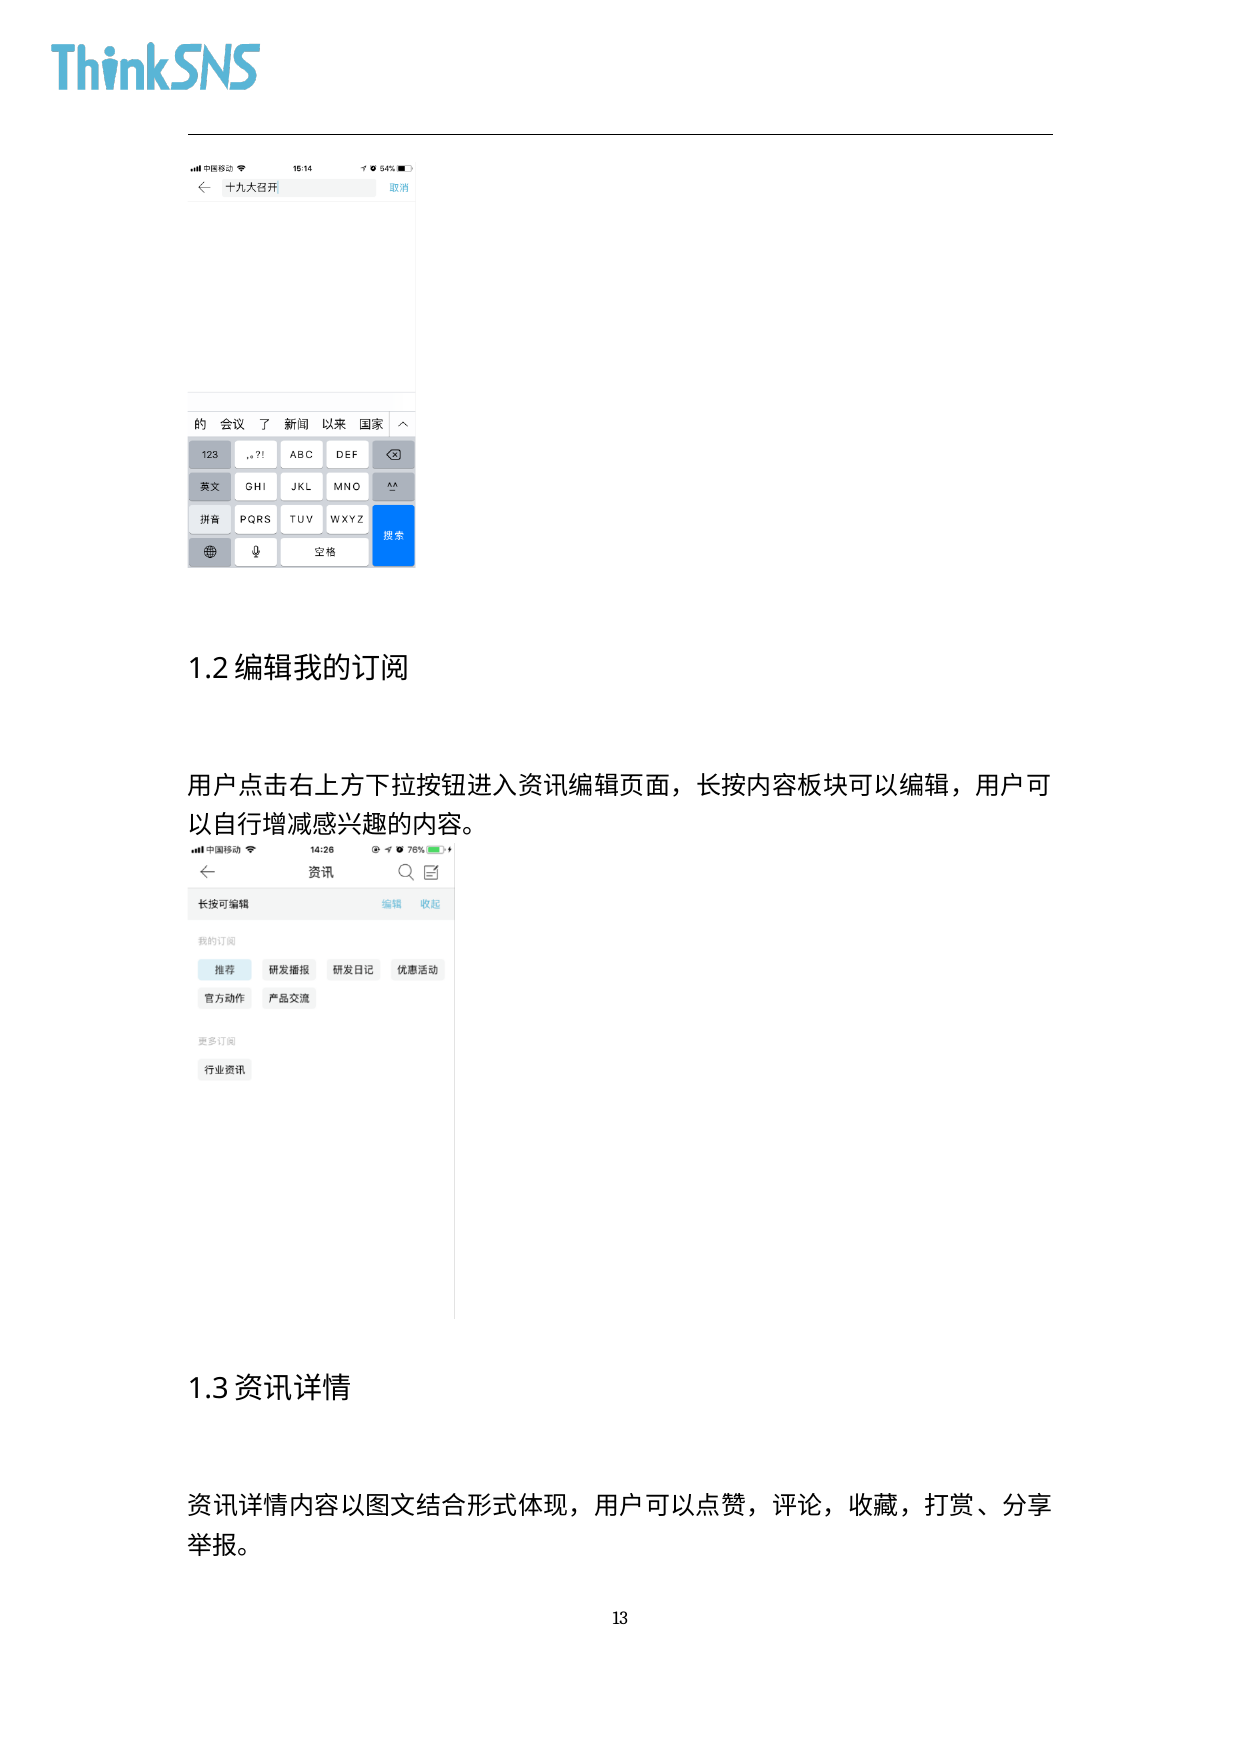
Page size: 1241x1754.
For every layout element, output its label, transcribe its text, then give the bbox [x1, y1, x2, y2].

picture [187, 162, 416, 568]
picture [42, 40, 268, 94]
subtitle 1.2编辑我的订阅 [187, 626, 1053, 706]
subtitle 1.3资讯详情 [187, 1346, 1053, 1426]
text 用户点击右上方下拉按钮进入资讯编辑页面，长按内容板块可以编辑，用户可以自行增减感兴趣的内容。 [187, 764, 1053, 843]
text 资讯详情内容以图文结合形式体现，用户可以点赞，评论，收藏，打赏、分享举报。 [187, 1484, 1053, 1563]
picture [187, 843, 455, 1319]
